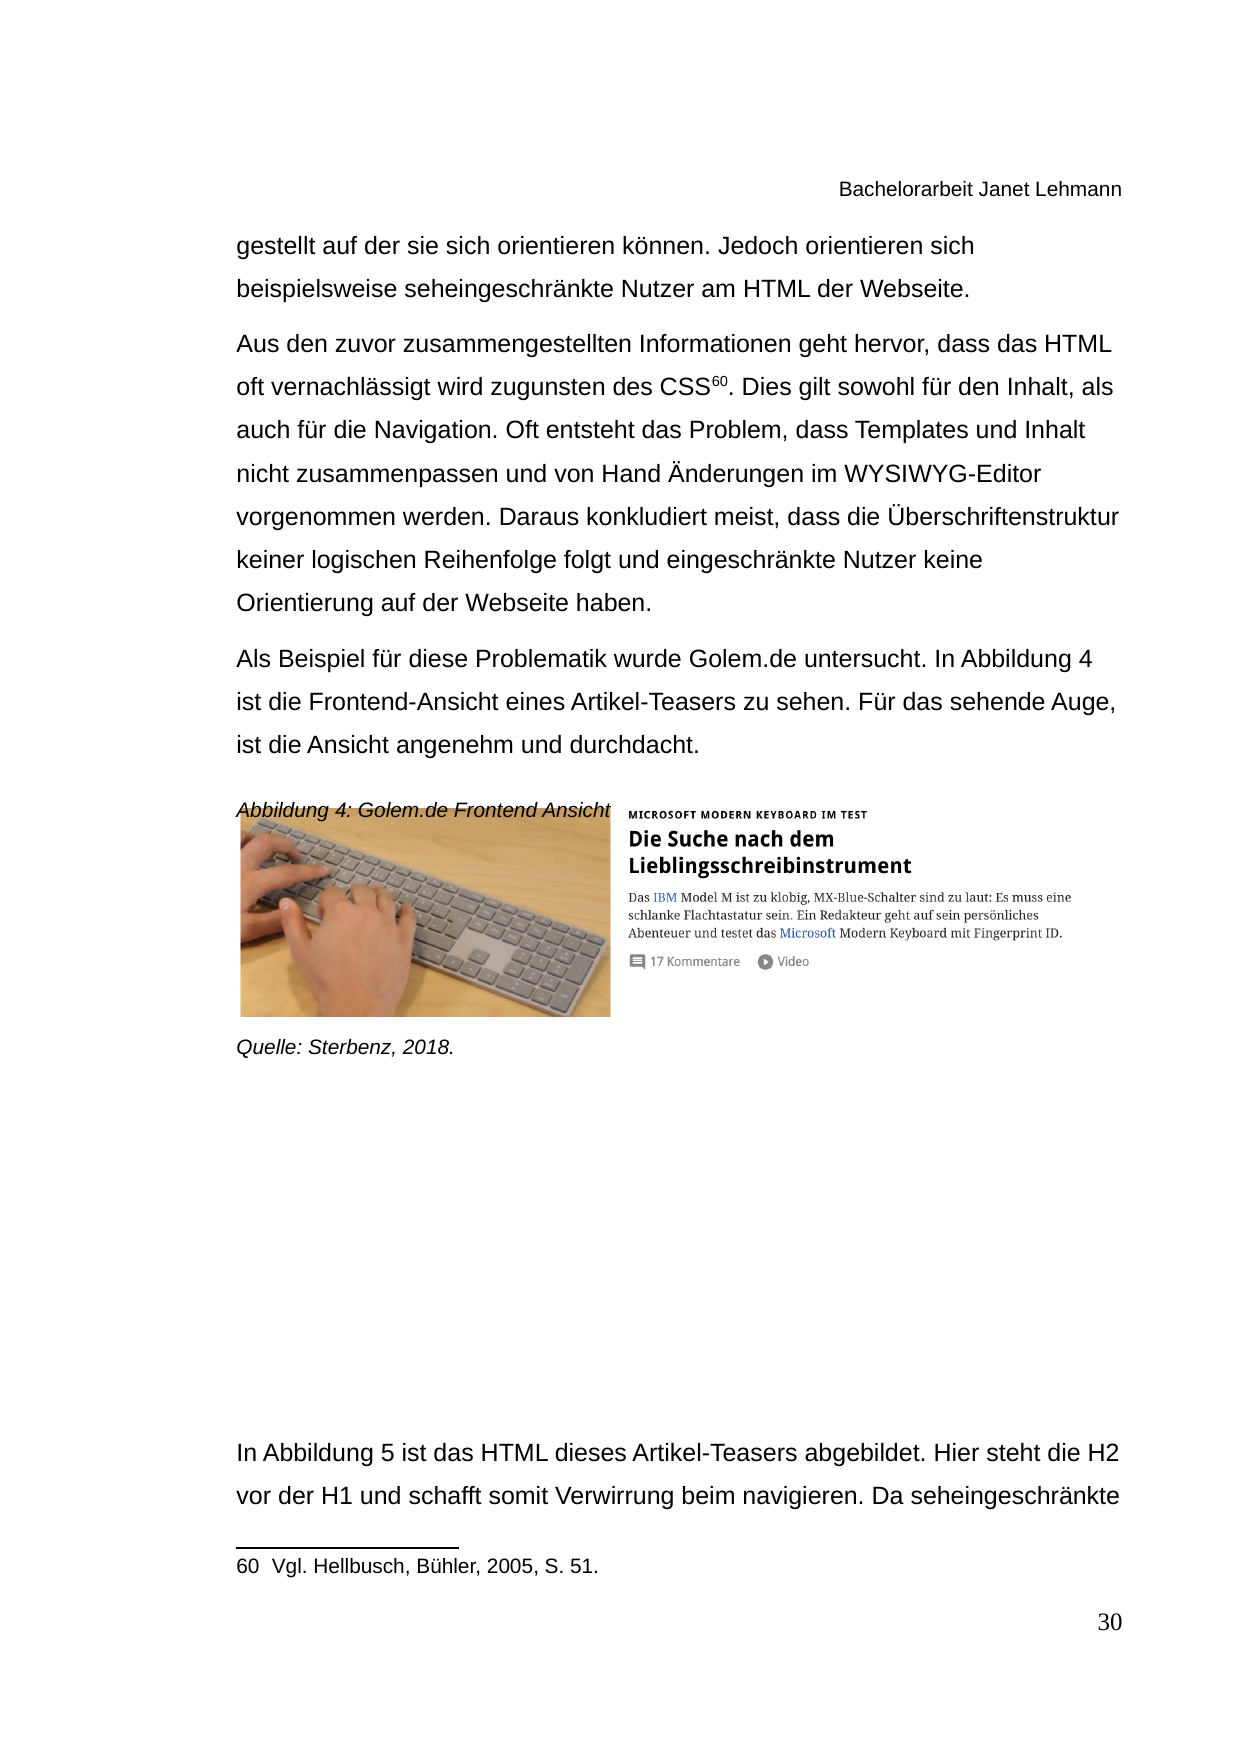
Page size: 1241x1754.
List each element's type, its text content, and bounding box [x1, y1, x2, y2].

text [236, 231, 1122, 302]
text Als Beispiel für diese Problematik wurde Golem.de untersucht. In Abbildung 4 ist die Frontend-Ansicht eines Artikel-Teasers zu sehen. Für das sehende Auge, ist die Ansicht angenehm und durchdacht. [236, 643, 1122, 758]
text Aus den zuvor zusammengestellten Informationen geht hervor, dass das HTML oft vernachlässigt wird zugunsten des CSS. Dies gilt sowohl für den Inhalt, als auch für die Navigation. Oft entsteht das Problem, dass Templates und Inhalt nicht zusammenpassen und von Hand Änderungen im WYSIWYG-Editor vorgenommen werden. Daraus konkludiert meist, dass die Überschriftenstruktur keiner logischen Reihenfolge folgt und eingeschränkte Nutzer keine Orientierung auf der Webseite haben. [236, 329, 1122, 617]
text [236, 1438, 1122, 1510]
picture [236, 797, 1123, 1031]
